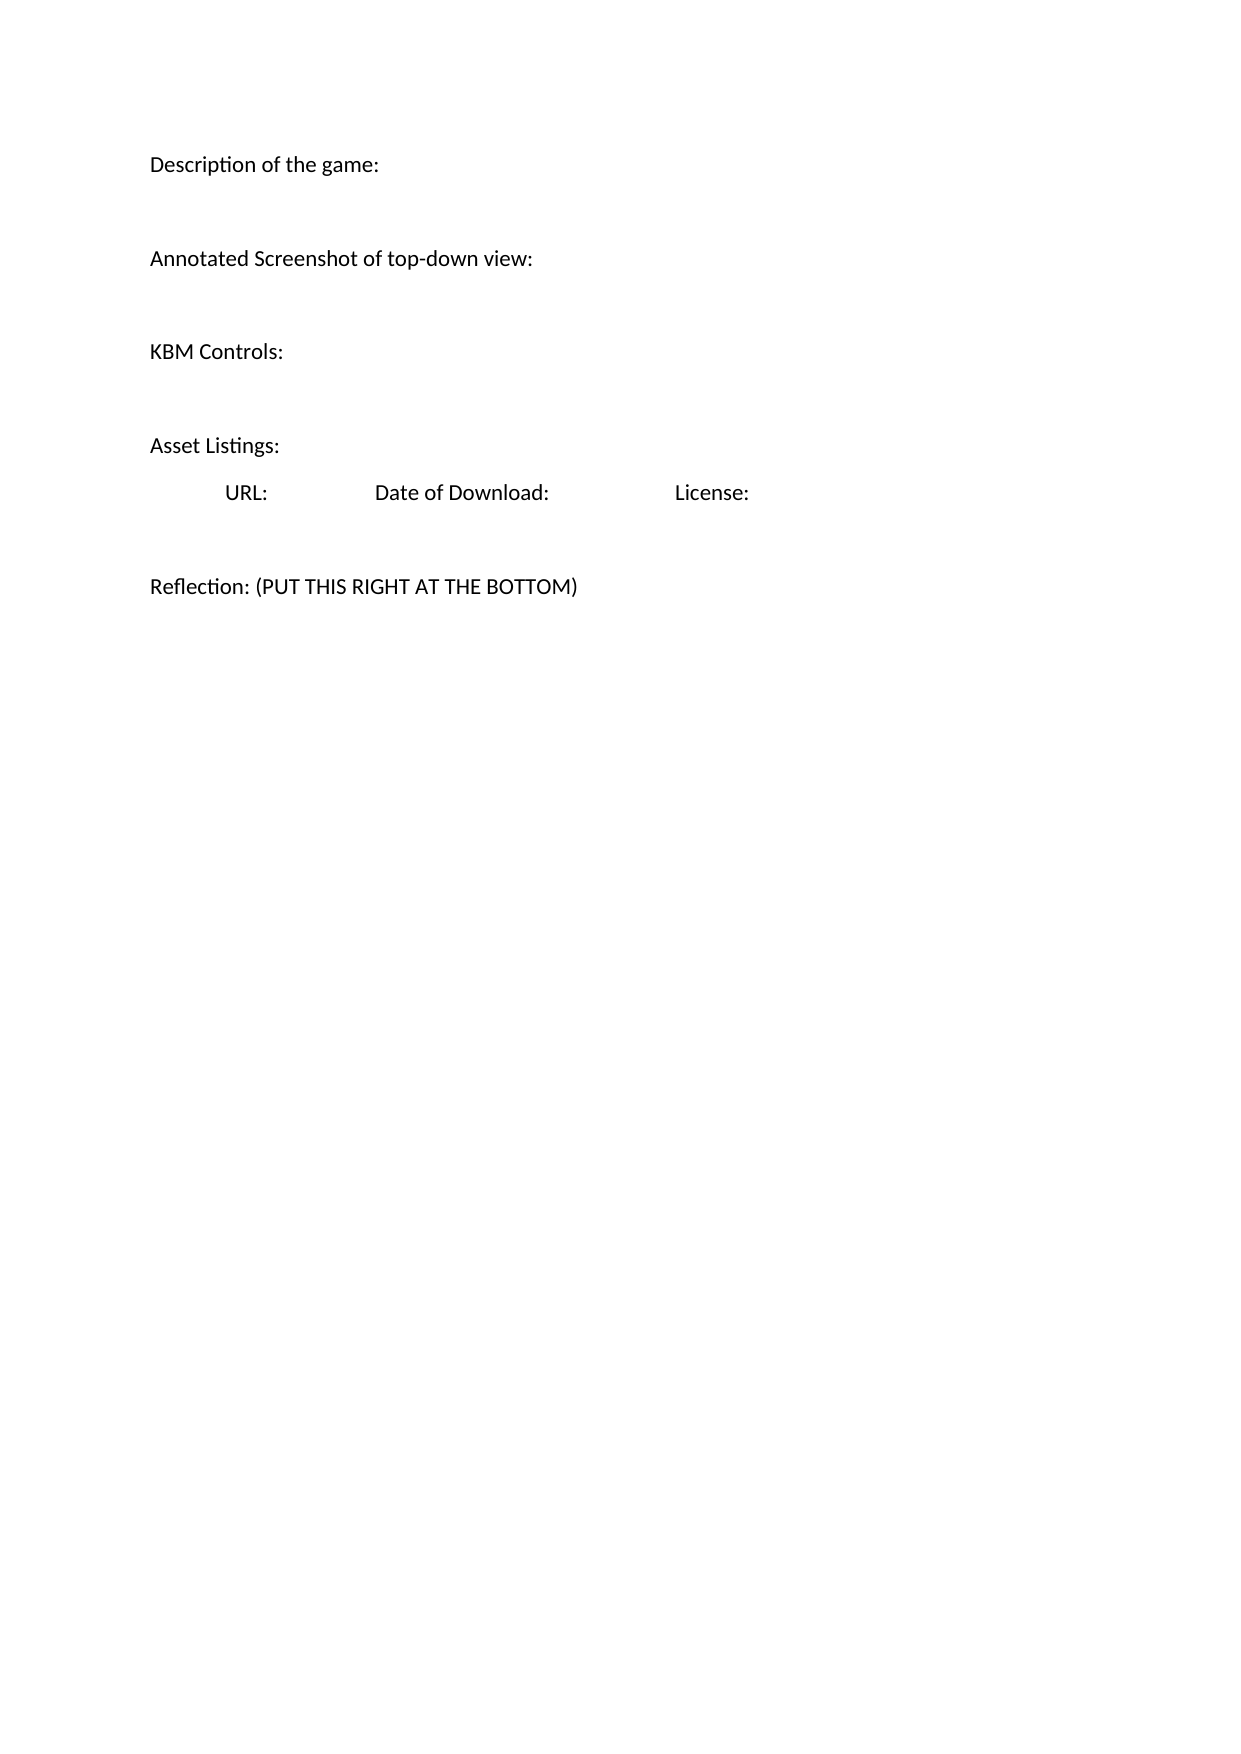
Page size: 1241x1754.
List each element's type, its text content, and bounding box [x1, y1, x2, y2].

text Annotated Screenshot of top-down view: [150, 244, 1090, 272]
text Reflection: (PUT THIS RIGHT AT THE BOTTOM) [150, 572, 1090, 600]
text Description of the game: [150, 150, 1090, 178]
text KBM Controls: [150, 337, 1090, 366]
text URL: Date of Download: License: [150, 478, 1090, 506]
text Asset Listings: [150, 431, 1090, 459]
